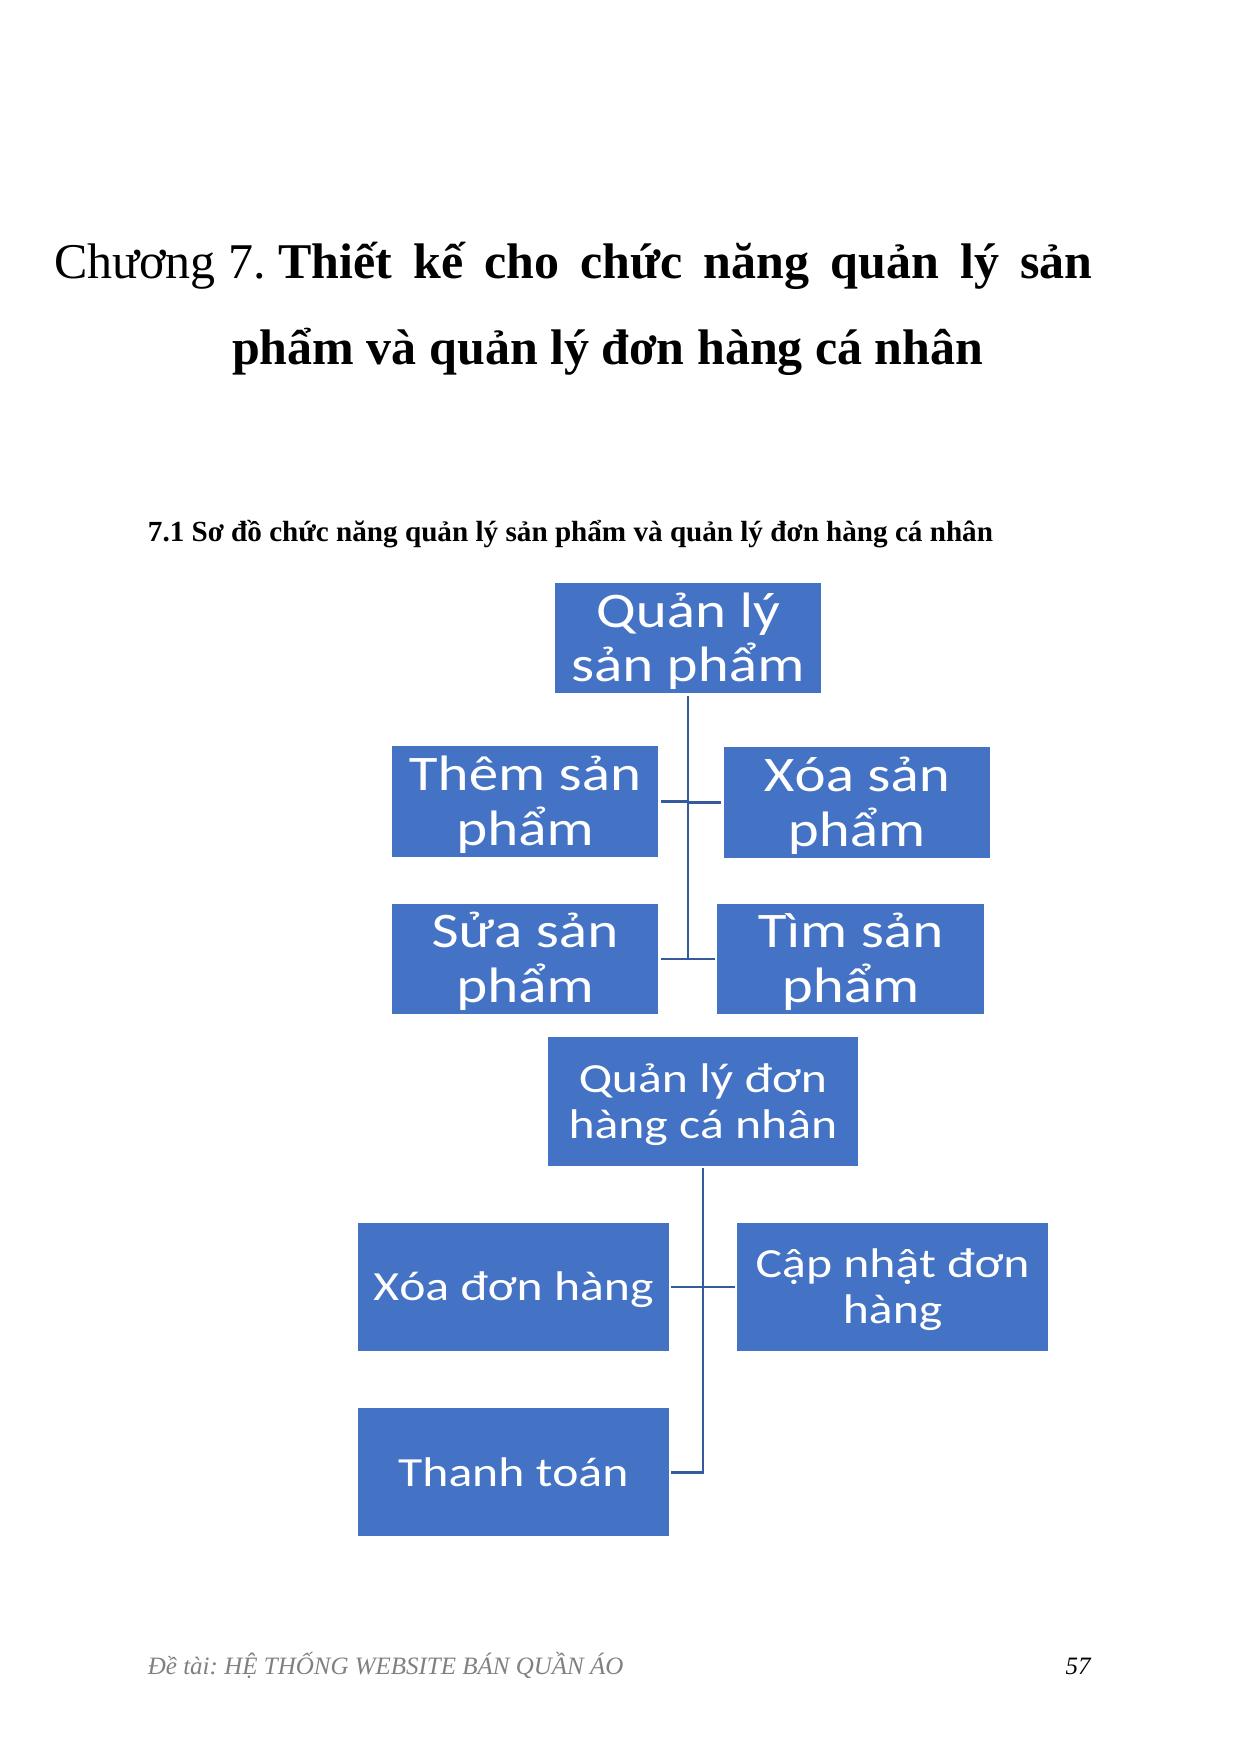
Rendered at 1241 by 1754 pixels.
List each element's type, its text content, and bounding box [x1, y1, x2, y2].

subtitle Sơ đồ chức năng quản lý sản phẩm và quản lý đơn hàng cá nhân [148, 504, 1092, 550]
subtitle Thiết kế cho chức năng quản lý sản phẩm và quản lý đơn hàng cá nhân [54, 232, 1092, 376]
